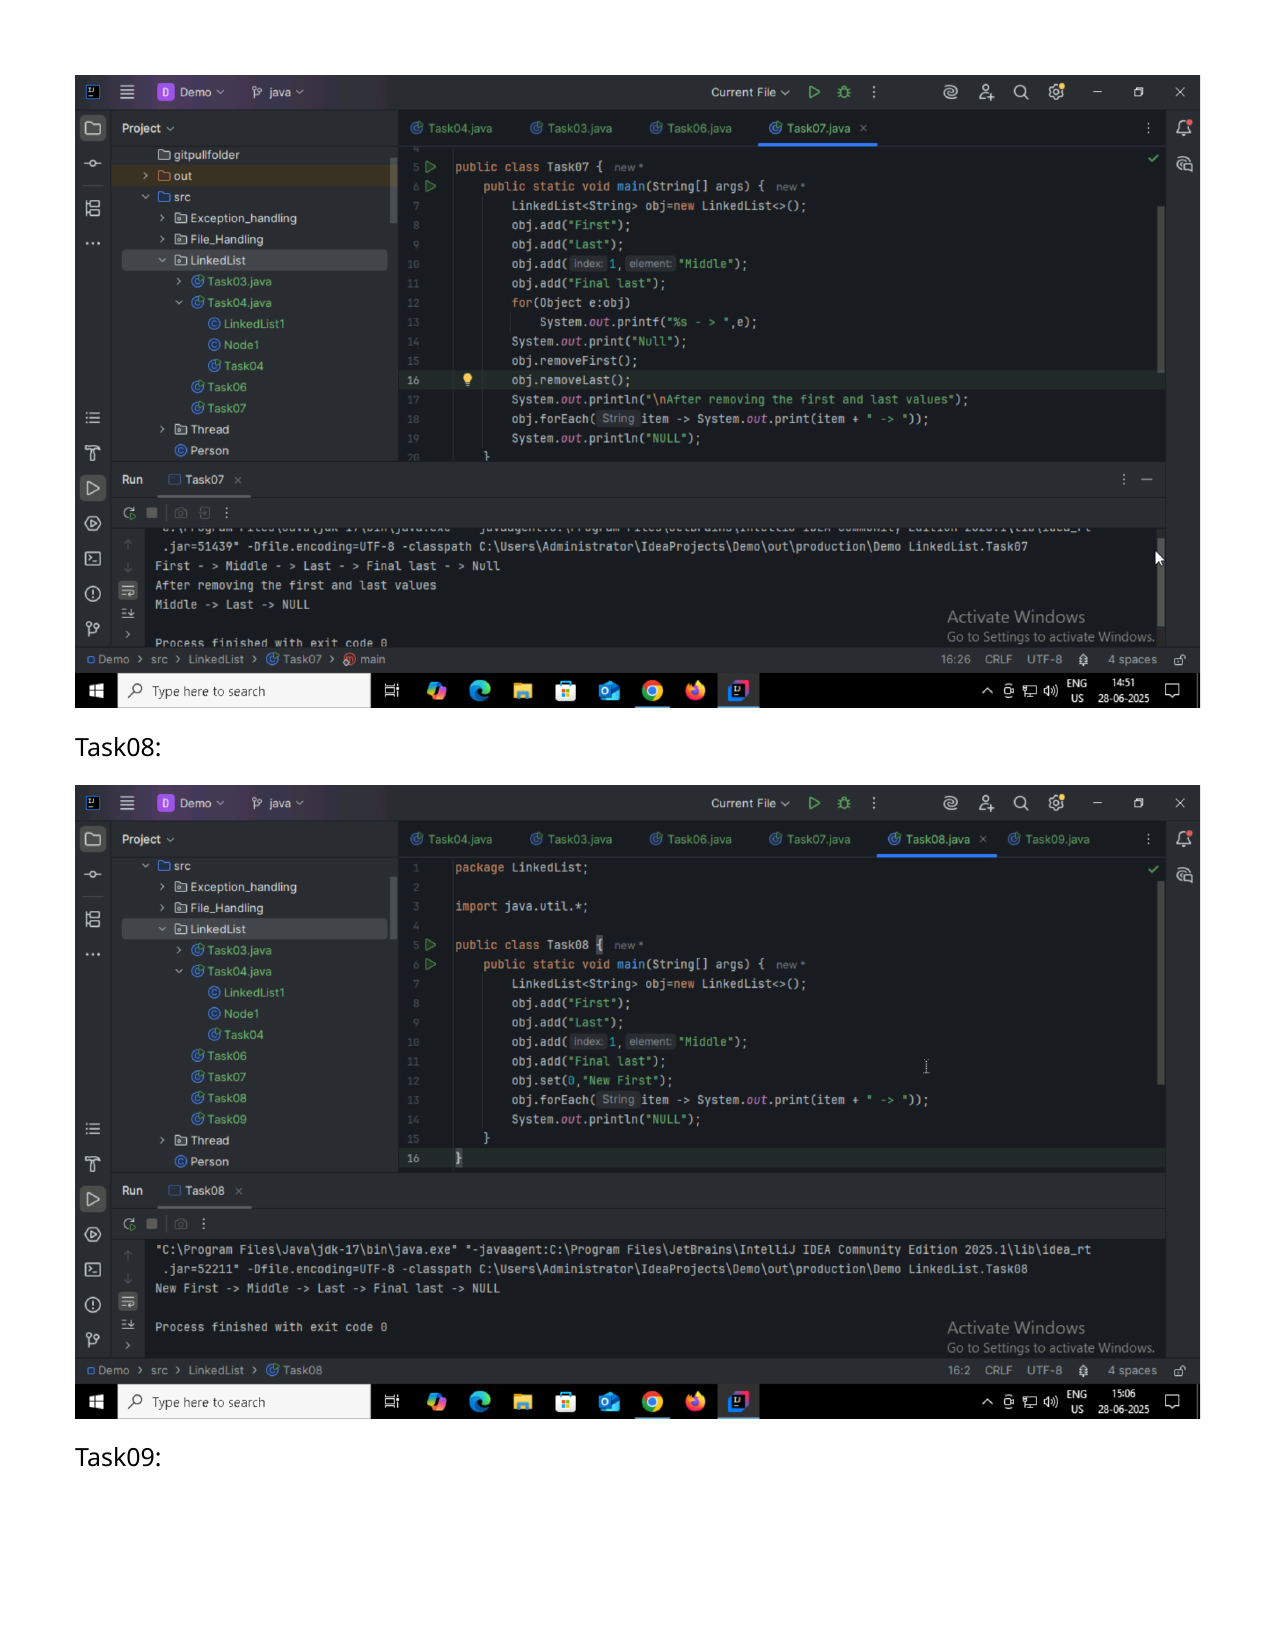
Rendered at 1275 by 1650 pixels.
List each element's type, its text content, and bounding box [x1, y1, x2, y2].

text Task08: [75, 729, 1200, 764]
picture [75, 785, 1200, 1419]
picture [75, 75, 1200, 708]
text Task09: [75, 1440, 1200, 1474]
